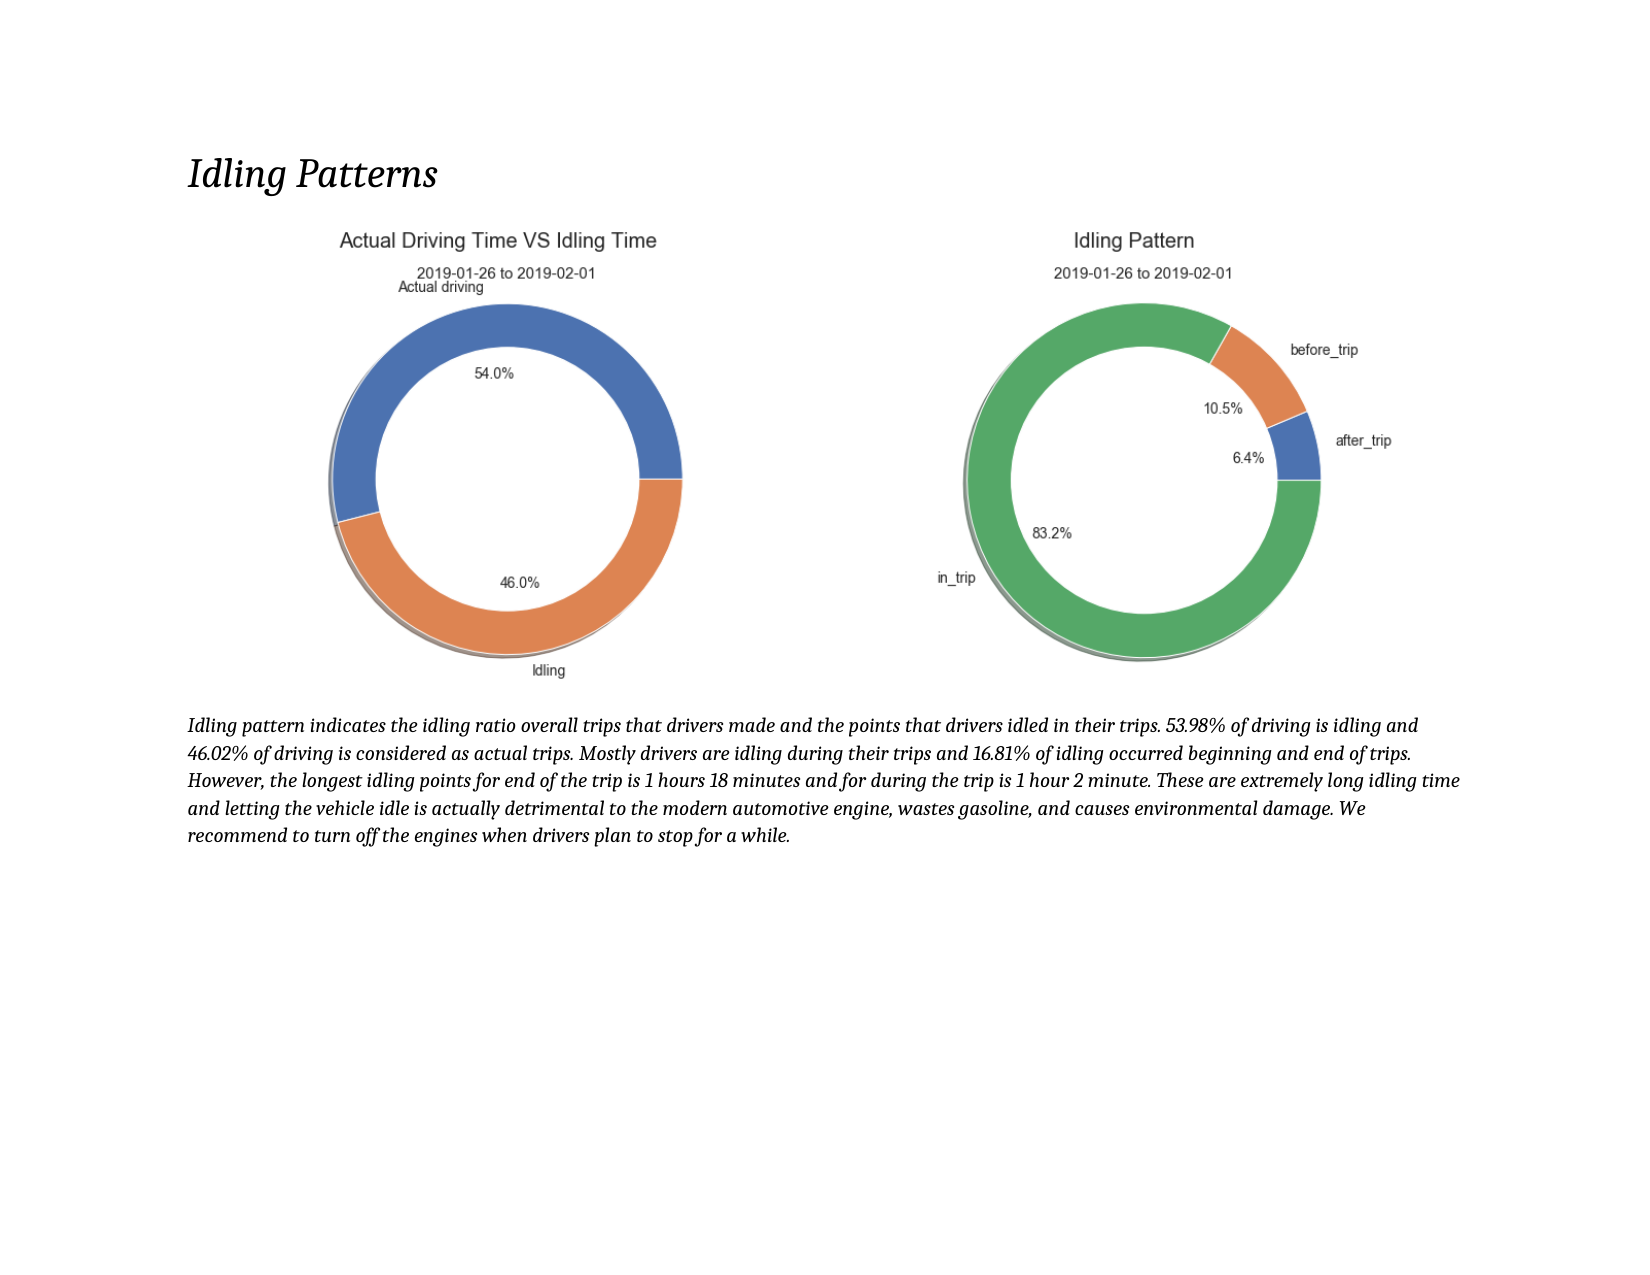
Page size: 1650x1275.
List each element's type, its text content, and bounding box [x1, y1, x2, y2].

text Idling Patterns [187, 150, 1462, 198]
table_header [176, 226, 814, 714]
table_header [814, 226, 1451, 714]
picture [206, 226, 807, 690]
picture [843, 226, 1444, 690]
text Idling pattern indicates the idling ratio overall trips that drivers made and the points that drivers idled in their trips. 53.98% of driving is idling and 46.02% of driving is considered as actual trips. Mostly drivers are idling during their trips and 16.81% of idling occurred beginning and end of trips. However, the longest idling points for end of the trip is 1 hours 18 minutes and for during the trip is 1 hour 2 minute. These are extremely long idling time and letting the vehicle idle is actually detrimental to the modern automotive engine, wastes gasoline, and causes environmental damage. We recommend to turn off the engines when drivers plan to stop for a while. [187, 714, 1462, 848]
